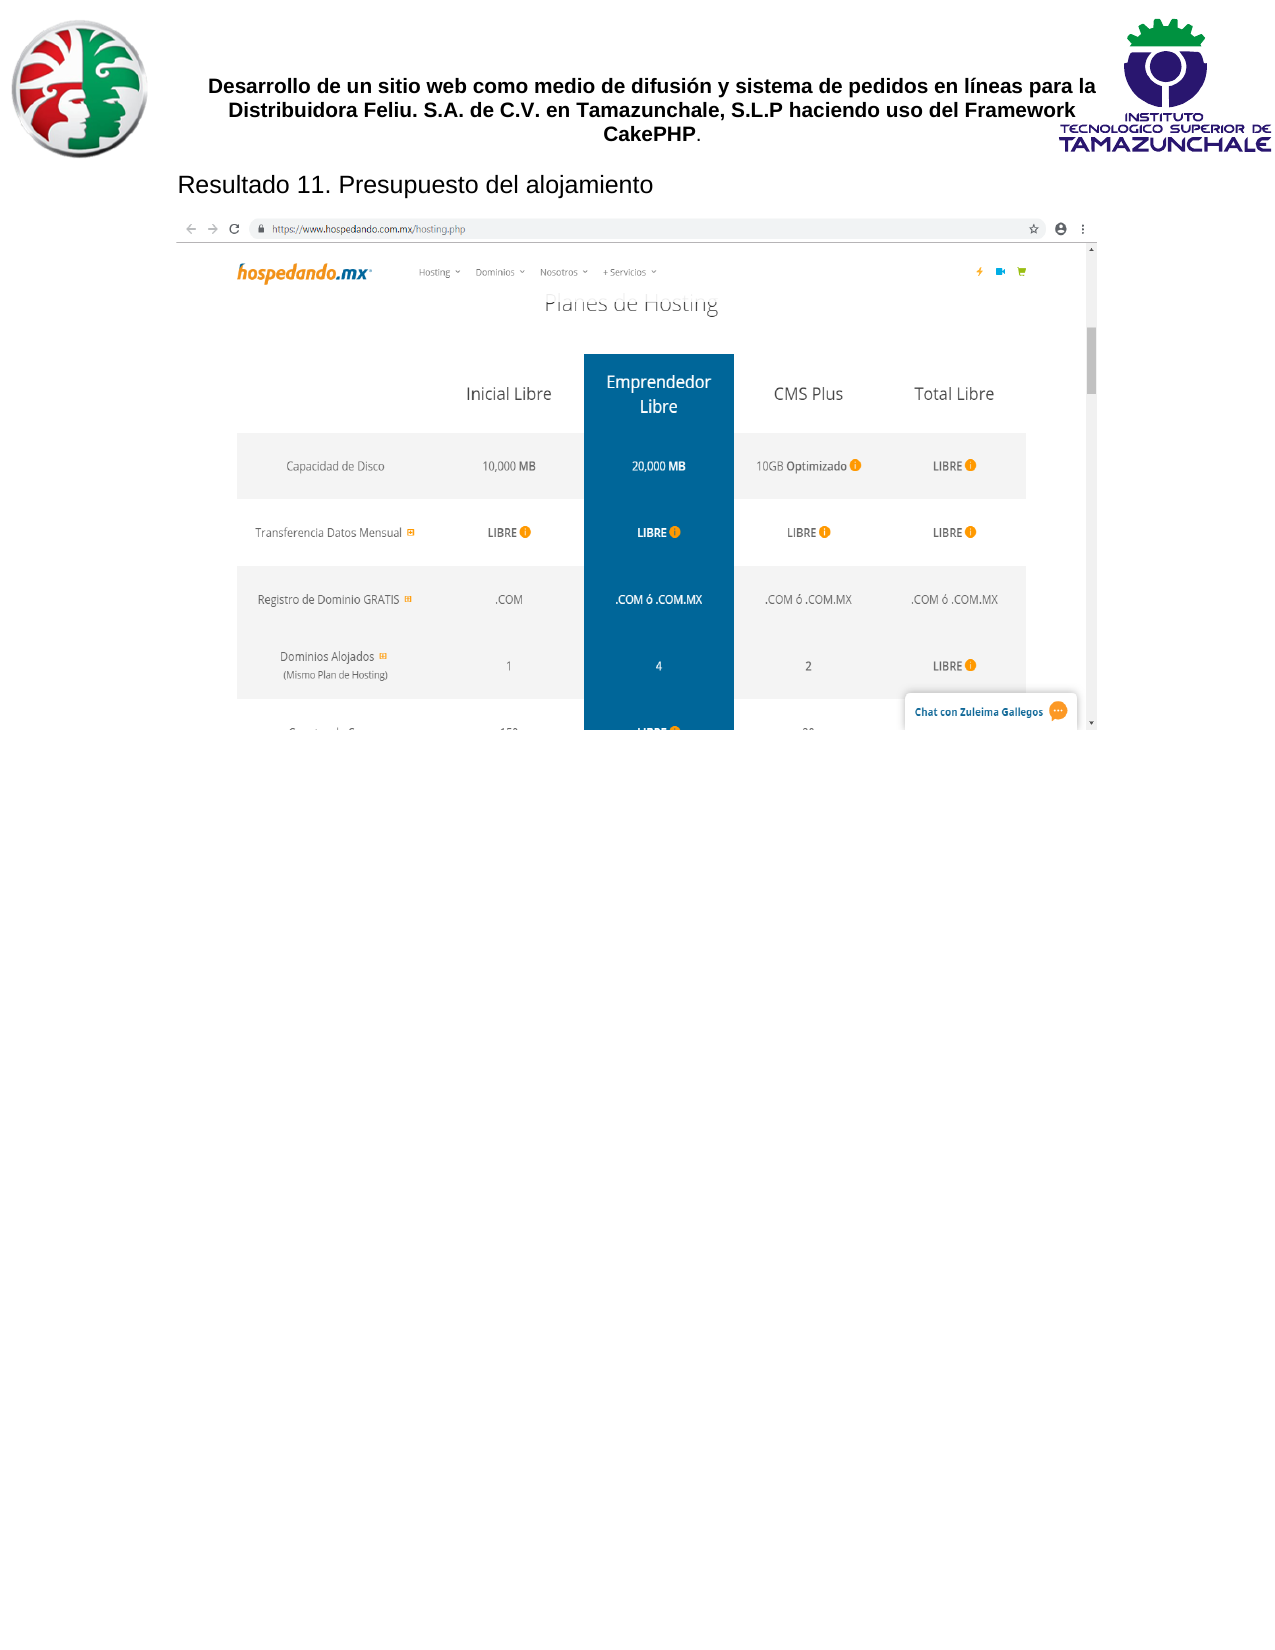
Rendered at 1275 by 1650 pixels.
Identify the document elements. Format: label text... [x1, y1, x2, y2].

picture [652, 529, 659, 536]
picture [675, 462, 680, 470]
picture [688, 596, 697, 603]
picture [176, 218, 1097, 730]
picture [7, 16, 152, 163]
text Resultado 11. Presupuesto del alojamiento [177, 170, 1127, 198]
picture [675, 596, 682, 603]
picture [670, 527, 680, 537]
